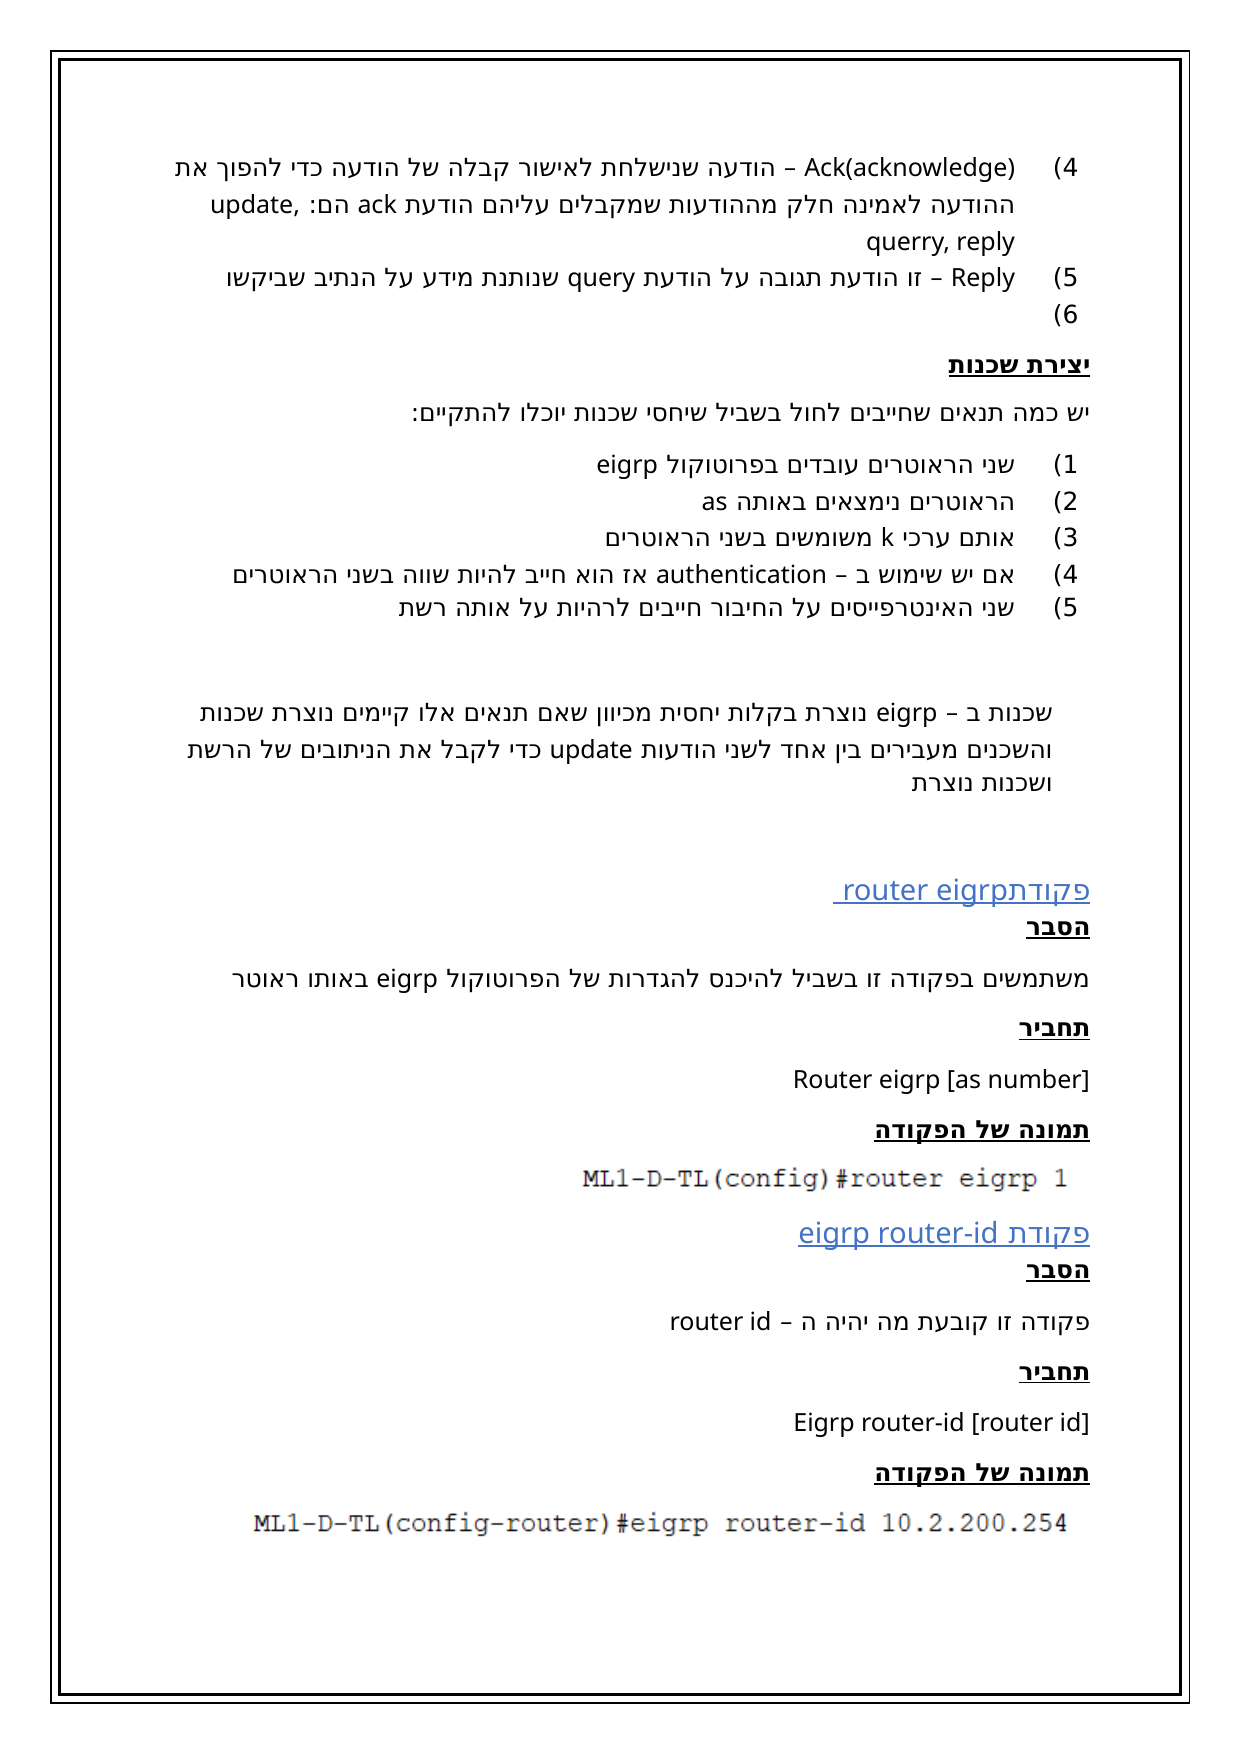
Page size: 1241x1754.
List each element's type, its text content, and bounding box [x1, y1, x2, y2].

text יש כמה תנאים שחייבים לחול בשביל שיחסי שכנות יוכלו להתקיים: [150, 398, 1090, 427]
text משתמשים בפקודה זו בשביל להיכנס להגדרות של הפרוטוקול eigrp באותו ראוטר [150, 960, 1090, 994]
text Eigrp router-id [router id] [150, 1405, 1090, 1439]
text תמונה של הפקודה [150, 1458, 1090, 1487]
text שכנות ב – eigrp נוצרת בקלות יחסית מכיוון שאם תנאים אלו קיימים נוצרת שכנות והשכנים מעבירים בין אחד לשני הודעות update כדי לקבל את הניתובים של הרשת ושכנות נוצרת [150, 695, 1053, 797]
list אותם ערכי k משומשים בשני הראוטרים [150, 520, 1053, 554]
list Reply – זו הודעת תגובה על הודעת query שנותנת מידע על הנתיב שביקשו [150, 260, 1053, 294]
picture [579, 1163, 1091, 1193]
text יצירת שכנות [150, 350, 1090, 379]
list Ack(acknowledge) – הודעה שנישלחת לאישור קבלה של הודעה כדי להפוך את ההודעה לאמינה חלק מההודעות שמקבלים עליהם הודעת ack הם: update, querry, reply [150, 150, 1053, 257]
text הסבר [150, 912, 1090, 941]
picture [251, 1506, 1090, 1541]
list הראוטרים נימצאים באותה as [150, 483, 1053, 517]
text תחביר [150, 1014, 1090, 1043]
subtitle פקודת eigrp router-id [150, 1212, 1090, 1252]
text הסבר [150, 1255, 1090, 1284]
text תחביר [150, 1357, 1090, 1386]
subtitle פקודתrouter eigrp [150, 869, 1090, 909]
list שני האינטרפייסים על החיבור חייבים לרהיות על אותה רשת [150, 593, 1053, 623]
list שני הראוטרים עובדים בפרוטוקול eigrp [150, 446, 1053, 480]
list אם יש שימוש ב – authentication אז הוא חייב להיות שווה בשני הראוטרים [150, 557, 1053, 591]
text Router eigrp [as number] [150, 1062, 1090, 1096]
text תמונה של הפקודה [150, 1115, 1090, 1144]
text פקודה זו קובעת מה יהיה ה – router id [150, 1303, 1090, 1337]
